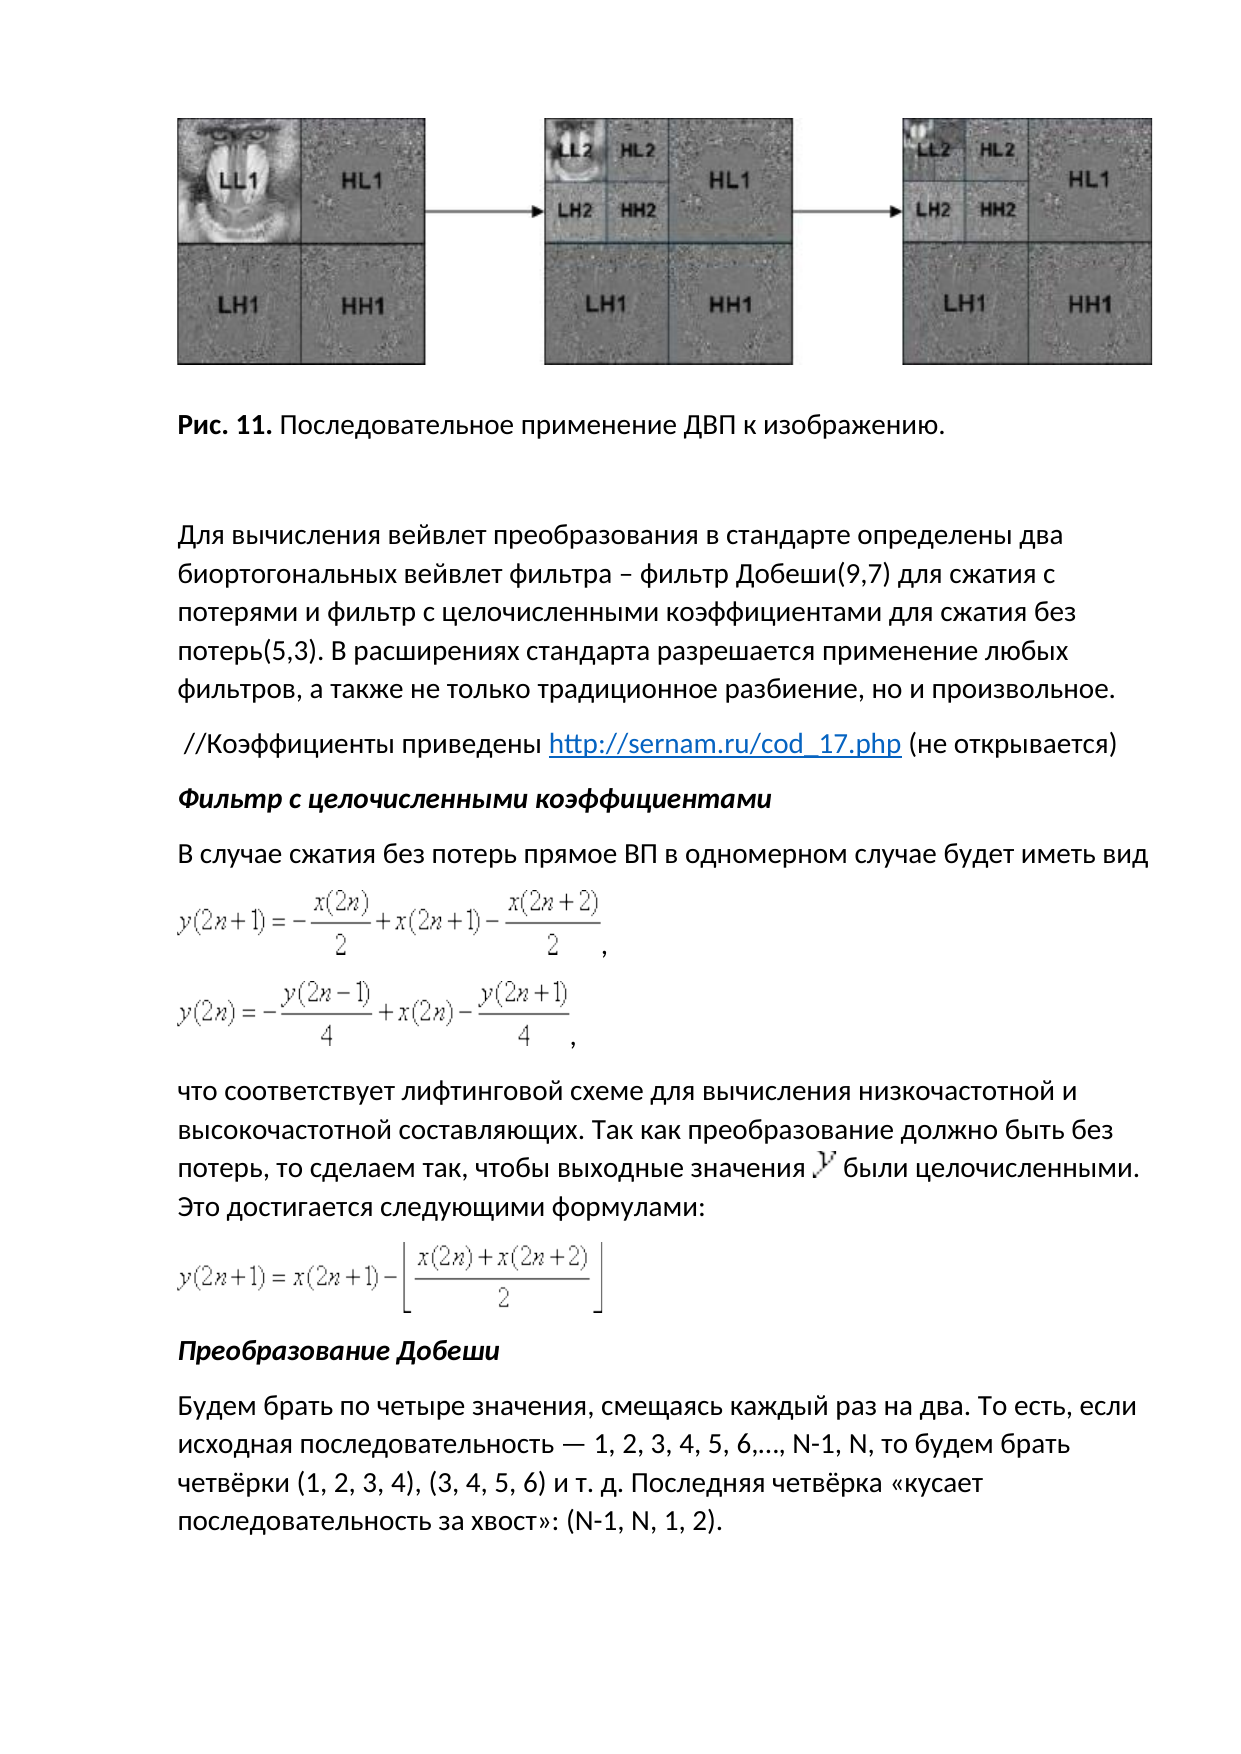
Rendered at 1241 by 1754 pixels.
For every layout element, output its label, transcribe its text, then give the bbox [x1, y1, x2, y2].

text Фильтр с целочисленными коэффициентами [177, 780, 1152, 816]
picture [177, 1242, 603, 1313]
text Будем брать по четыре значения, смещаясь каждый раз на два. То есть, если исходная последовательность — 1, 2, 3, 4, 5, 6,…, N-1, N, то будем брать четвёрки (1, 2, 3, 4), (3, 4, 5, 6) и т. д. Последняя четвёрка «кусает последовательность за хвост»: (N-1, N, 1, 2). [177, 1387, 1152, 1538]
text В случае сжатия без потерь прямое ВП в одномерном случае будет иметь вид [177, 836, 1152, 871]
picture [177, 981, 570, 1046]
picture [177, 890, 601, 955]
text Для вычисления вейвлет преобразования в стандарте определены два биортогональных вейвлет фильтра – фильтр Добеши(9,7) для сжатия с потерями и фильтр с целочисленными коэффициентами для сжатия без потерь(5,3). В расширениях стандарта разрешается применение любых фильтров, а также не только традиционное разбиение, но и произвольное. [177, 516, 1152, 706]
text //Коэффициенты приведены http://sernam.ru/cod_17.php (не открывается) [177, 725, 1152, 761]
text что соответствует лифтинговой схеме для вычисления низкочастотной и высокочастотной составляющих. Так как преобразование должно быть без потерь, то сделаем так, чтобы выходные значения были целочисленными. Это достигается следующими формулами: [177, 1072, 1152, 1223]
picture [177, 118, 1153, 365]
picture [812, 1151, 837, 1178]
text Рис. 11. Последовательное применение ДВП к изображению. [177, 365, 1152, 442]
text Преобразование Добеши [177, 1332, 1152, 1367]
